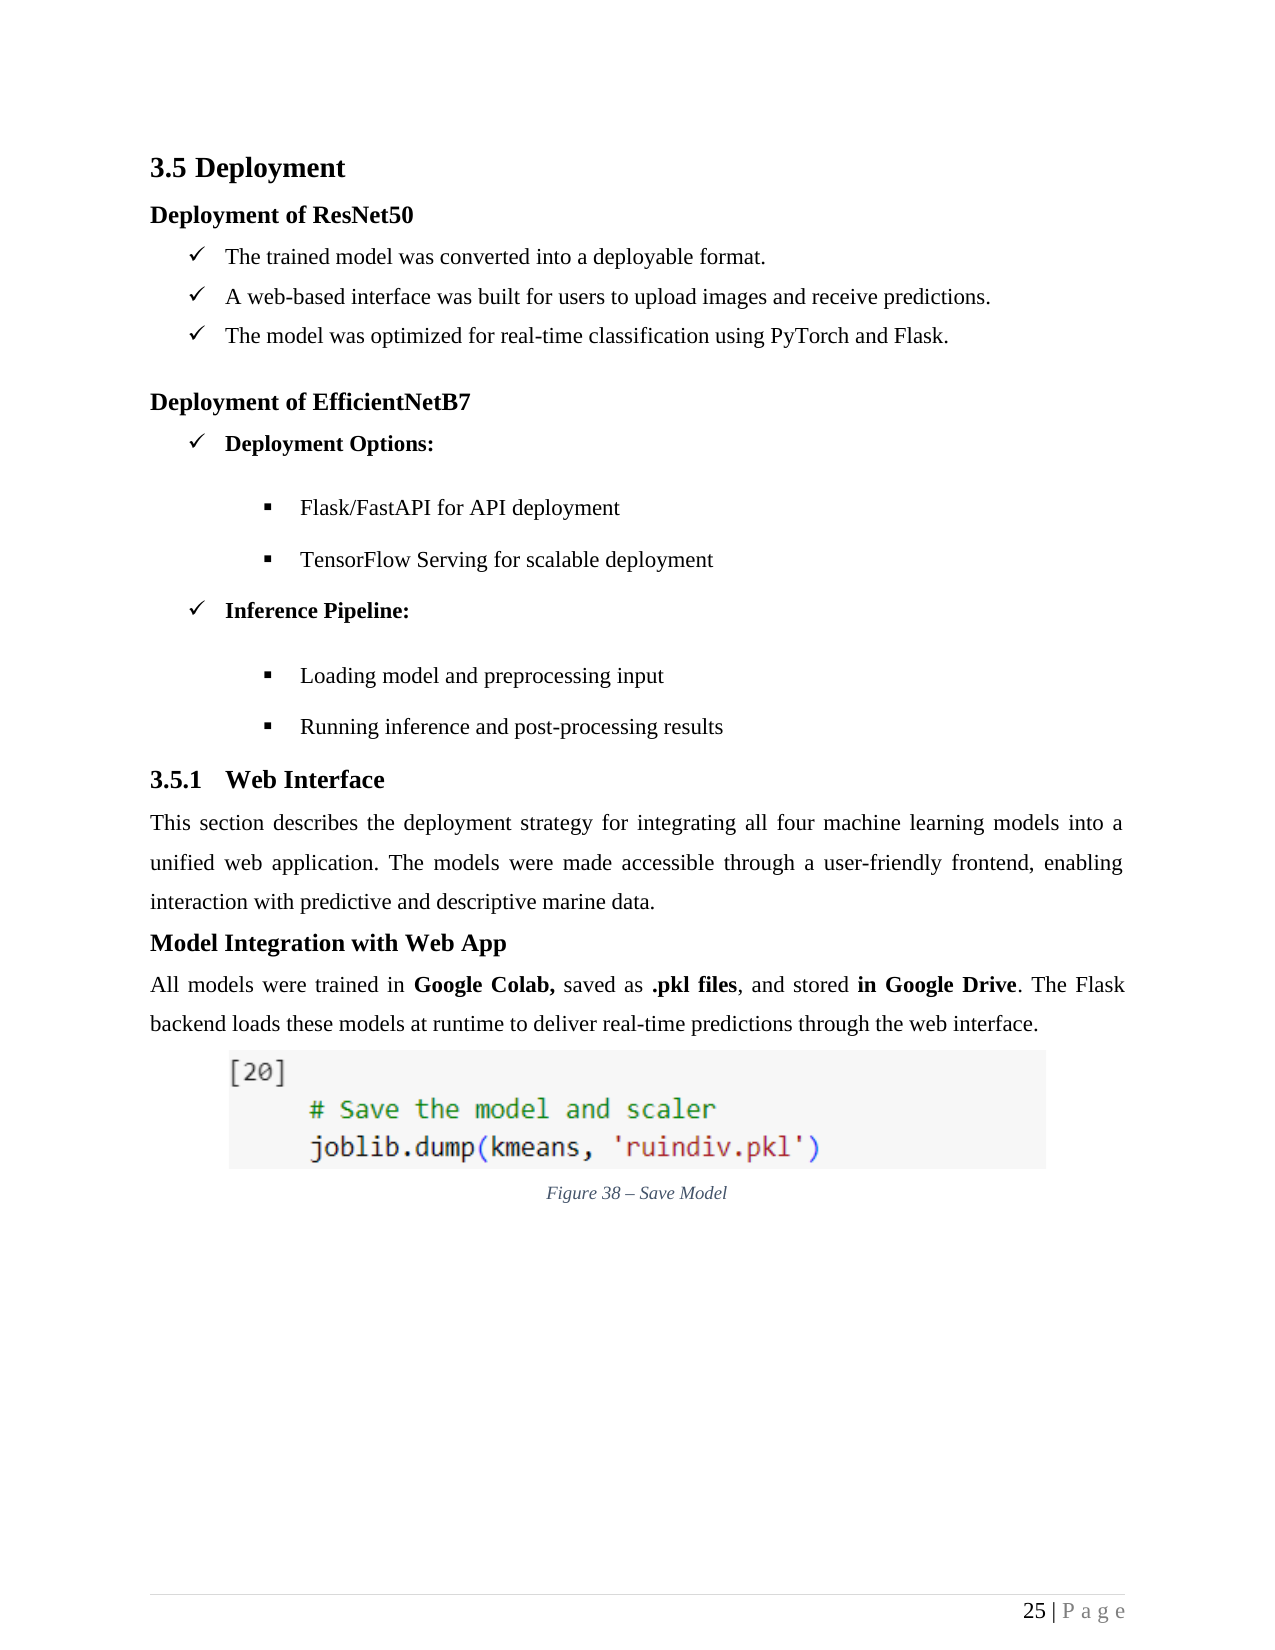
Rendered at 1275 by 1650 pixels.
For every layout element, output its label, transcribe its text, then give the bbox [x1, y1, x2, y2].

list Running inference and post-processing results [262, 713, 1125, 739]
text Deployment of EfficientNetB7 [150, 387, 1125, 416]
text Deployment of ResNet50 [150, 200, 1125, 229]
list Deployment Options: [187, 430, 1125, 456]
list The model was optimized for real-time classification using PyTorch and Flask. [187, 322, 1125, 349]
text All models were trained in Google Colab, saved as .pkl files, and stored in Google Drive. The Flask backend loads these models at runtime to deliver real-time predictions through the web interface. [150, 971, 1125, 1037]
list Loading model and preprocessing input [262, 662, 1125, 688]
list The trained model was converted into a deployable format. [187, 243, 1125, 270]
text Model Integration with Web App [150, 928, 1125, 957]
text This section describes the deployment strategy for integrating all four machine learning models into a unified web application. The models were made accessible through a user-friendly frontend, enabling interaction with predictive and descriptive marine data. [150, 809, 1125, 915]
list TensorFlow Serving for scalable deployment [262, 546, 1125, 572]
list A web-based interface was built for users to upload images and receive predictions. [187, 283, 1125, 309]
text Figure 38 – Save Model [150, 1182, 1125, 1203]
list Flask/FastAPI for API deployment [262, 494, 1125, 521]
subtitle Deployment [150, 150, 1125, 183]
subtitle Web Interface [150, 764, 1125, 794]
list Inference Pipeline: [187, 597, 1125, 623]
picture [228, 1050, 1047, 1169]
